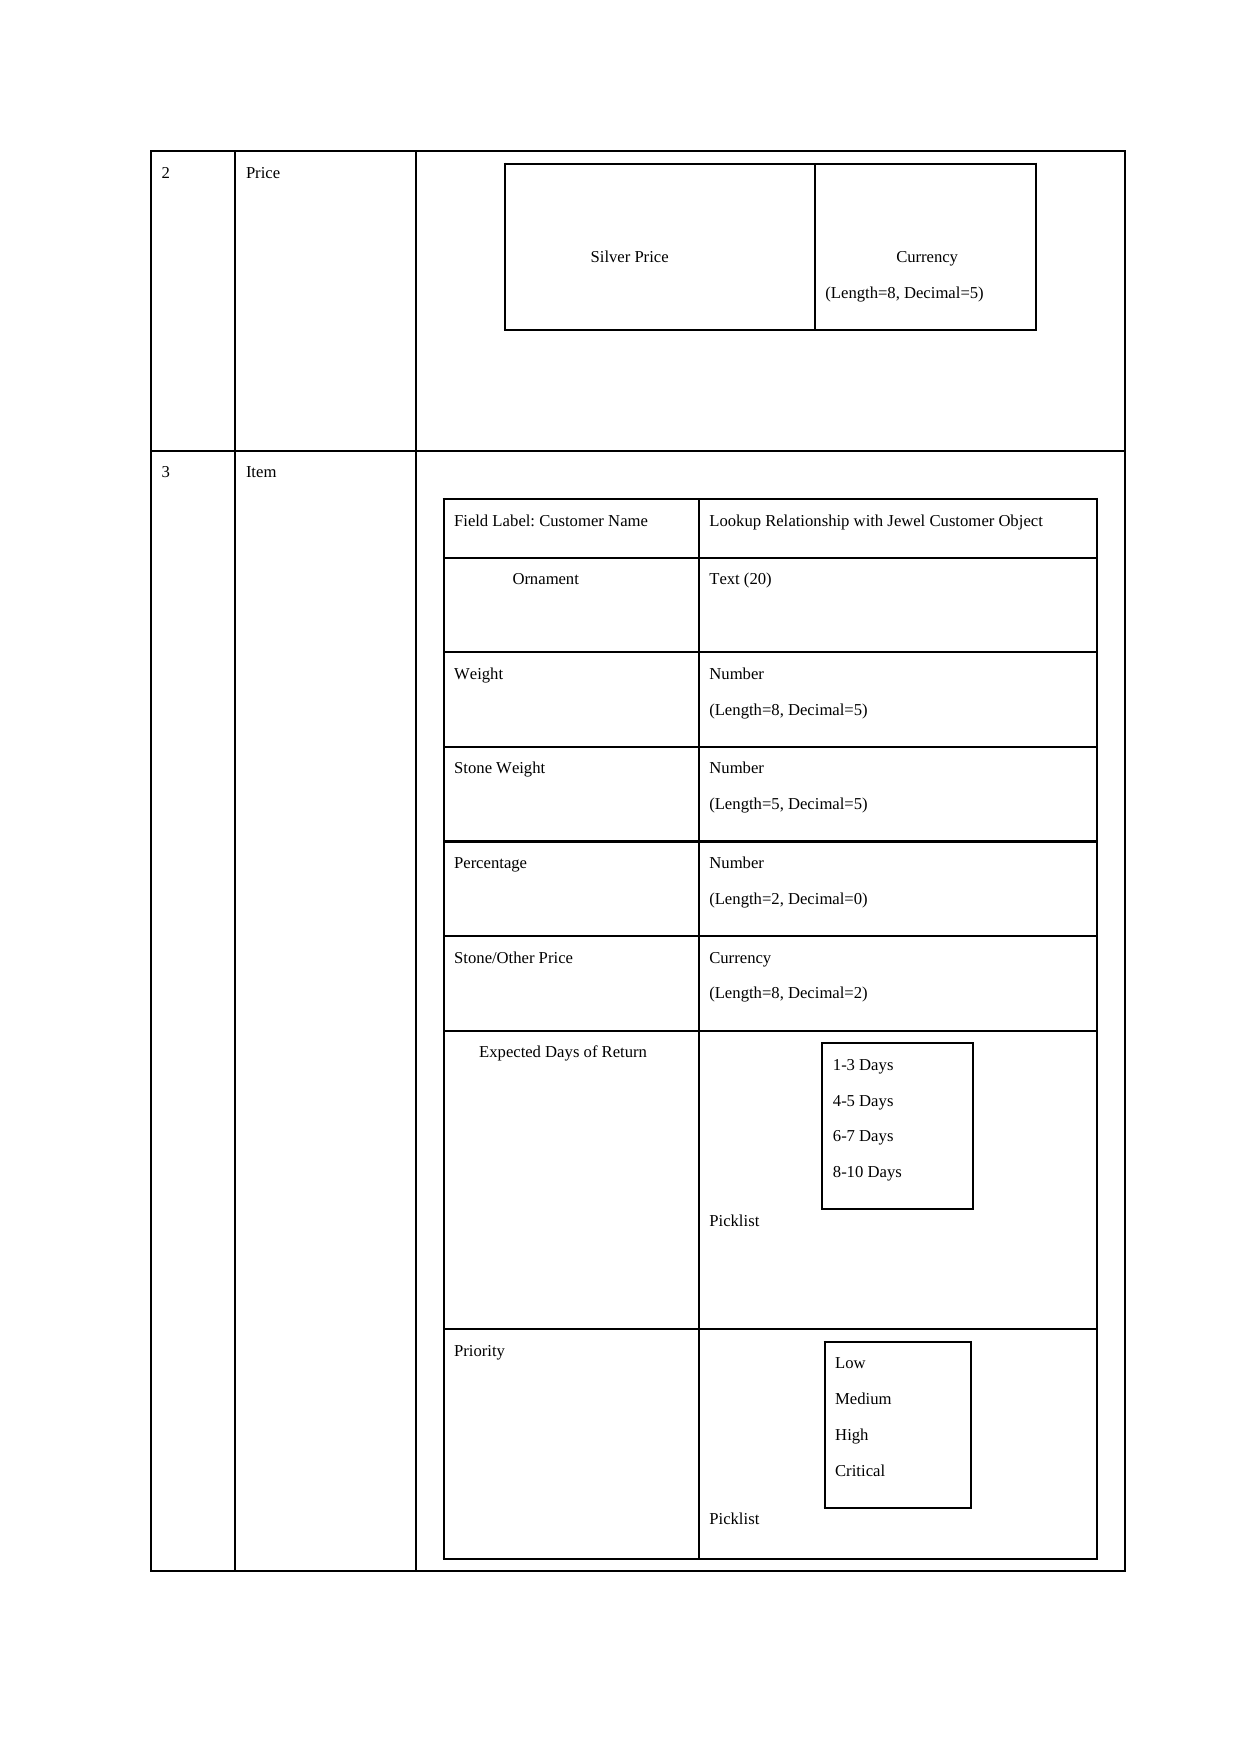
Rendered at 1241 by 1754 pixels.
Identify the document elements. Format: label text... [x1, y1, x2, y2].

table_cell Item [236, 452, 415, 1570]
table_cell Price [236, 152, 415, 449]
table_cell [417, 152, 1124, 449]
table_cell 3 [152, 452, 234, 1570]
table_cell 2 [152, 152, 234, 449]
table_cell [417, 452, 1124, 1570]
